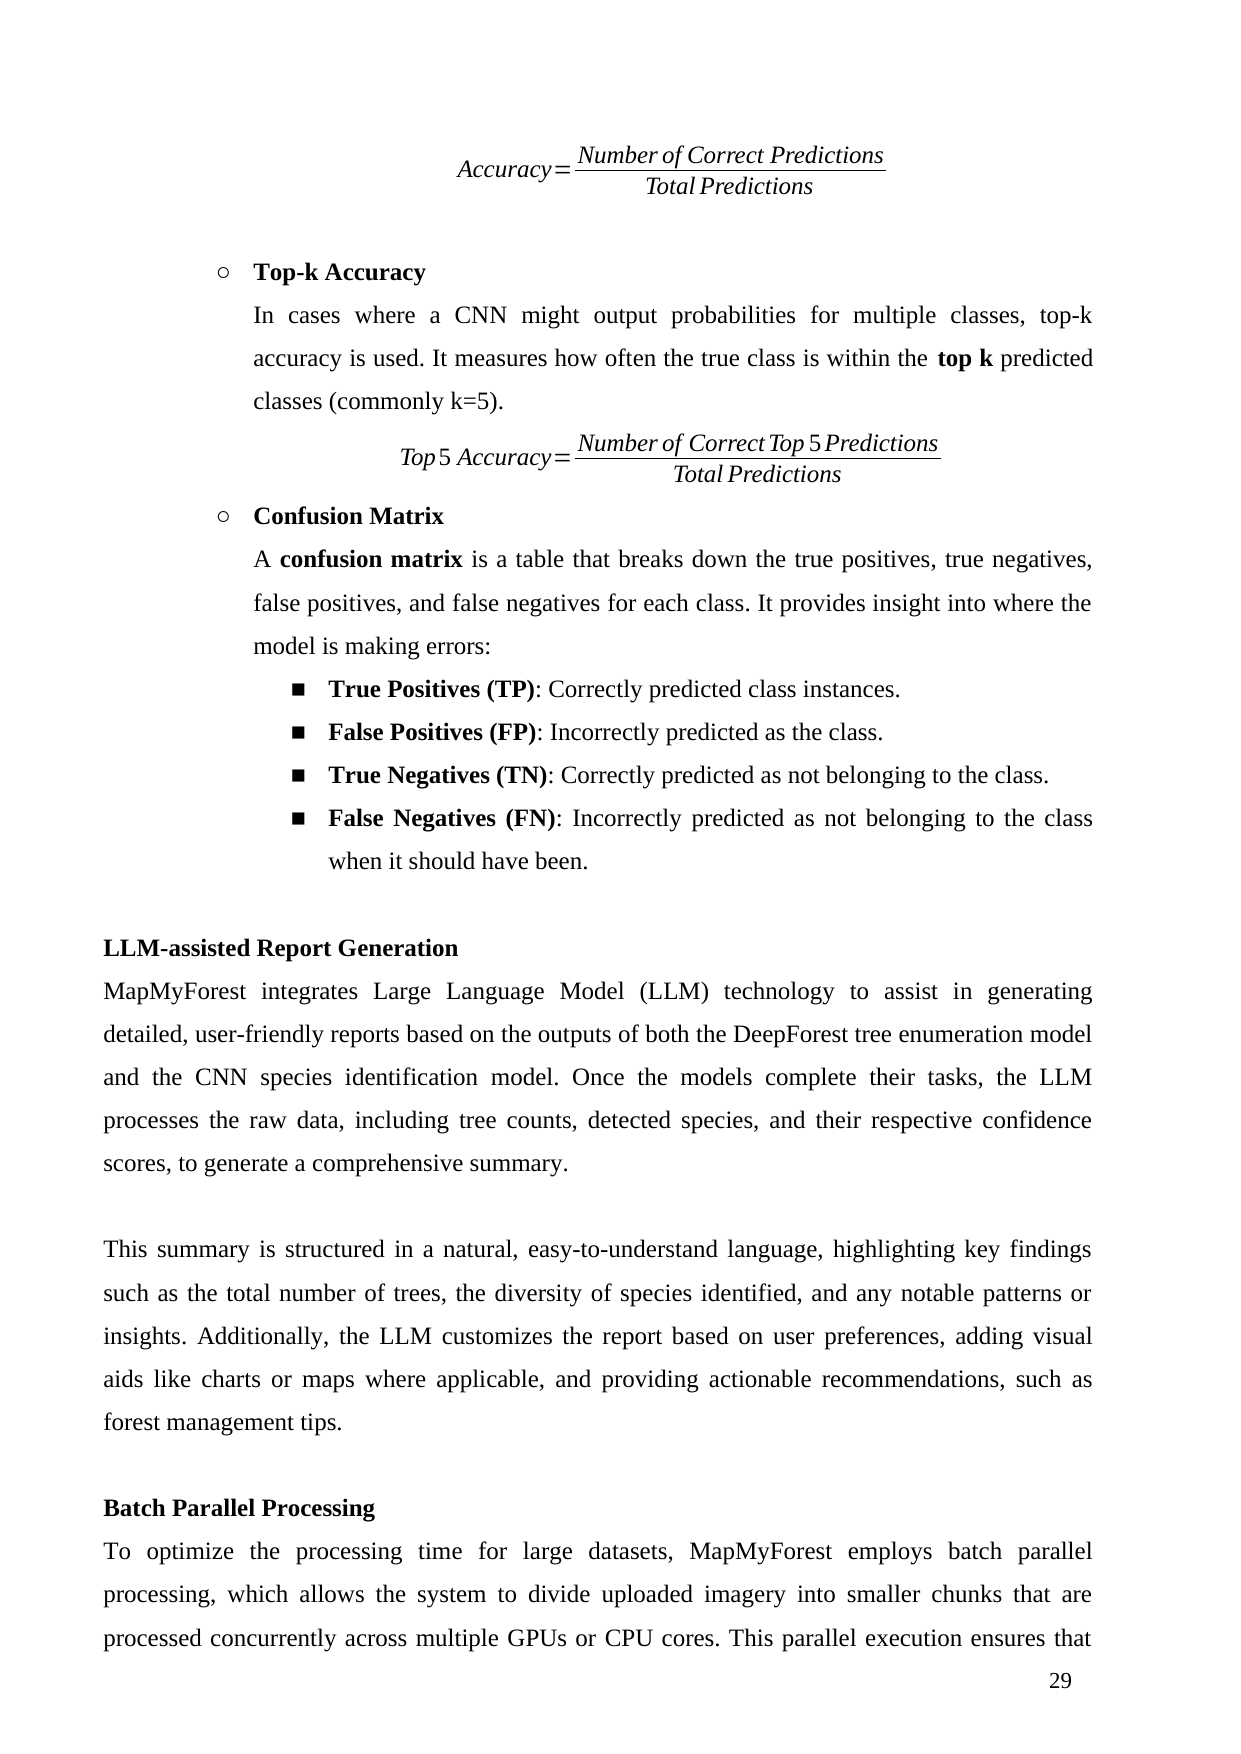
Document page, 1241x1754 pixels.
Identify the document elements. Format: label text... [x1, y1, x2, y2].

text A confusion matrix is a table that breaks down the true positives, true negatives, false positives, and false negatives for each class. It provides insight into where the model is making errors: [253, 544, 1093, 659]
list True Positives (TP): Correctly predicted class instances. [291, 674, 1093, 703]
list True Negatives (TN): Correctly predicted as not belonging to the class. [291, 760, 1093, 789]
list Top-k Accuracy [216, 257, 1093, 286]
list False Positives (FP): Incorrectly predicted as the class. [291, 717, 1093, 746]
subtitle LLM-assisted Report Generation [103, 933, 1093, 961]
list Confusion Matrix [216, 501, 1093, 530]
text In cases where a CNN might output probabilities for multiple classes, top-k accuracy is used. It measures how often the true class is within the top k predicted classes (commonly k=5). [253, 300, 1093, 415]
text This summary is structured in a natural, easy-to-understand language, highlighting key findings such as the total number of trees, the diversity of species identified, and any notable patterns or insights. Additionally, the LLM customizes the report based on user preferences, adding visual aids like charts or maps where applicable, and providing actionable recommendations, such as forest management tips. [103, 1234, 1093, 1436]
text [103, 1536, 1093, 1651]
subtitle Batch Parallel Processing [103, 1493, 1093, 1522]
text MapMyForest integrates Large Language Model (LLM) technology to assist in generating detailed, user-friendly reports based on the outputs of both the DeepForest tree enumeration model and the CNN species identification model. Once the models complete their tasks, the LLM processes the raw data, including tree counts, detected species, and their respective confidence scores, to generate a comprehensive summary. [103, 976, 1093, 1177]
list False Negatives (FN): Incorrectly predicted as not belonging to the class when it should have been. [291, 803, 1093, 875]
